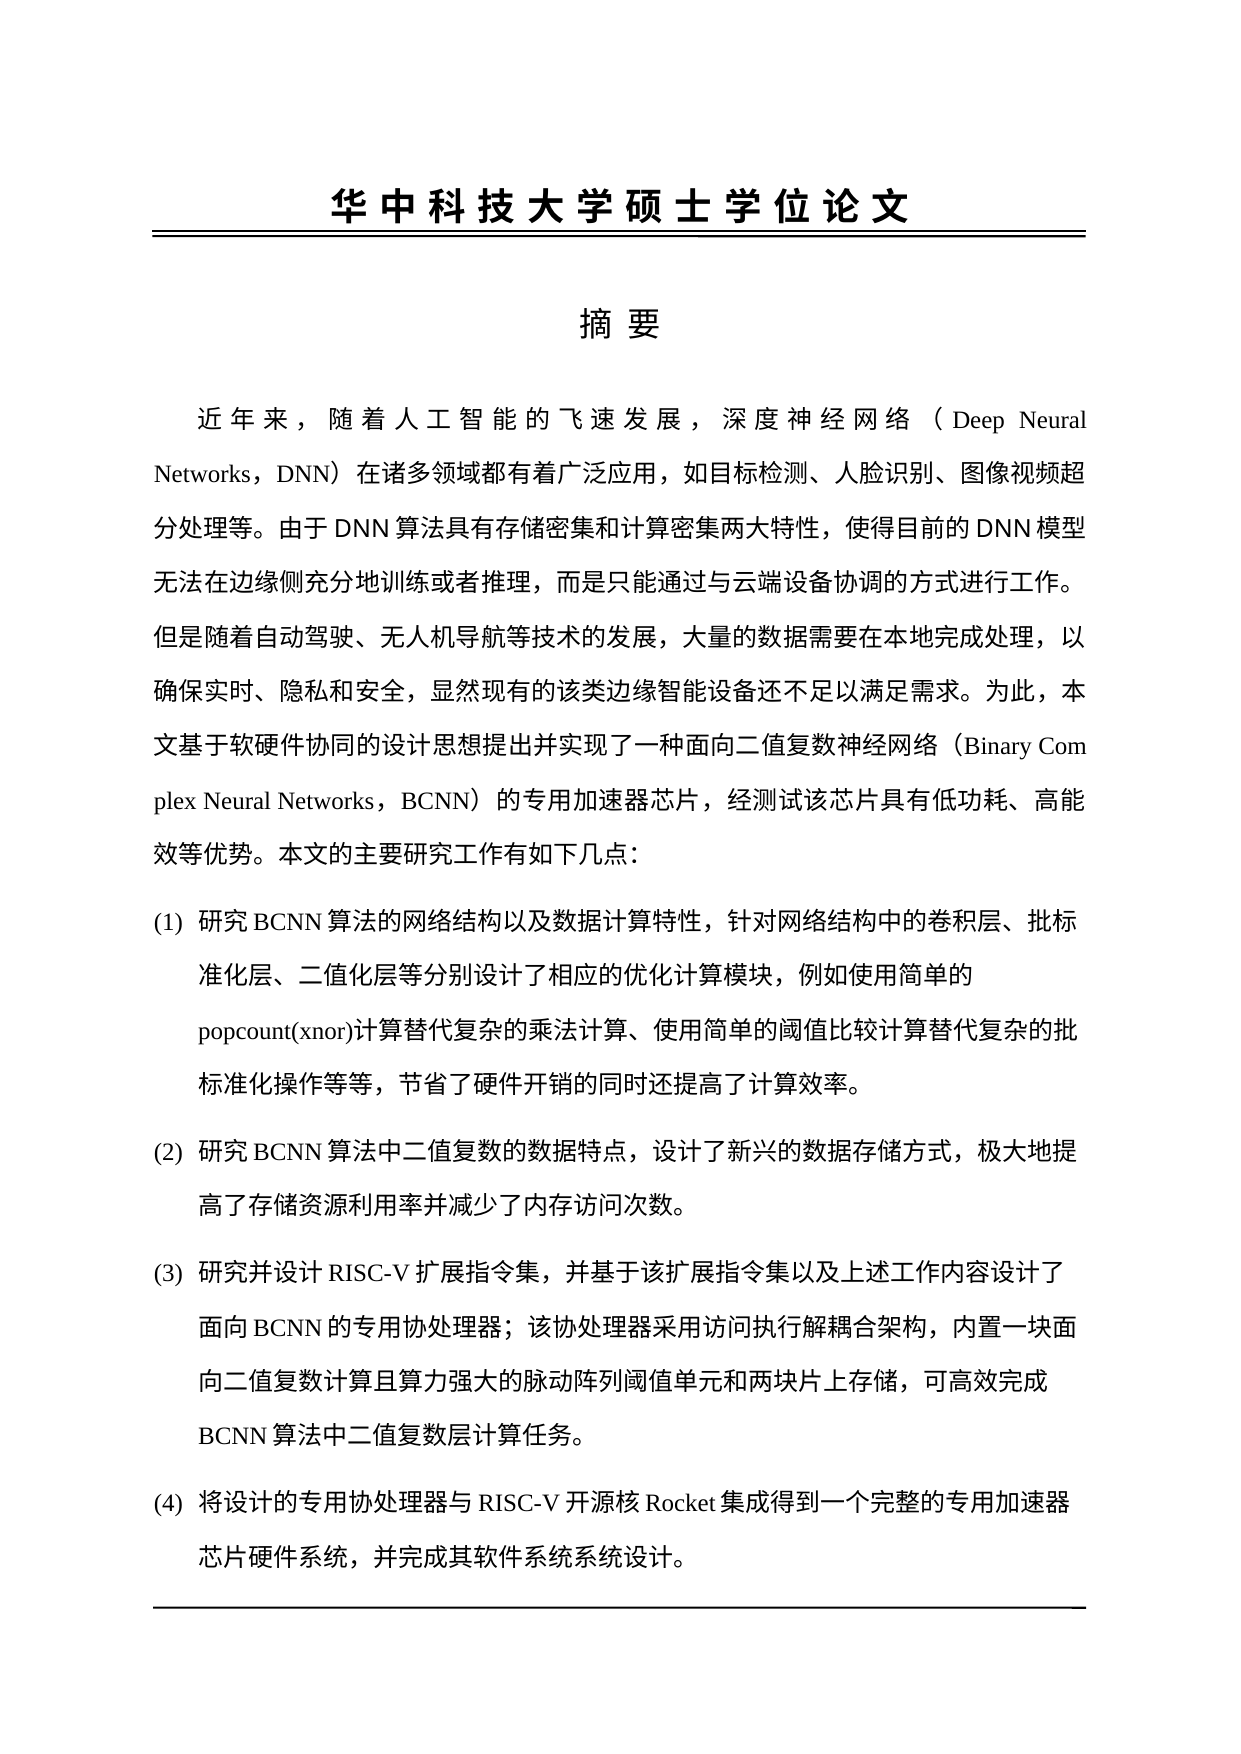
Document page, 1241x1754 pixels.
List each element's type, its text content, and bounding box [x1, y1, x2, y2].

text 近年来，随着人工智能的飞速发展，深度神经网络（Deep Neural Networks，DNN）在诸多领域都有着广泛应用，如目标检测、人脸识别、图像视频超分处理等。由于DNN算法具有存储密集和计算密集两大特性，使得目前的DNN模型无法在边缘侧充分地训练或者推理，而是只能通过与云端设备协调的方式进行工作。但是随着自动驾驶、无人机导航等技术的发展，大量的数据需要在本地完成处理，以确保实时、隐私和安全，显然现有的该类边缘智能设备还不足以满足需求。为此，本文基于软硬件协同的设计思想提出并实现了一种面向二值复数神经网络（Binary Complex Neural Networks，BCNN）的专用加速器芯片，经测试该芯片具有低功耗、高能效等优势。本文的主要研究工作有如下几点： [153, 399, 1087, 871]
list 研究并设计RISC-V扩展指令集，并基于该扩展指令集以及上述工作内容设计了面向BCNN的专用协处理器；该协处理器采用访问执行解耦合架构，内置一块面向二值复数计算且算力强大的脉动阵列阈值单元和两块片上存储，可高效完成BCNN算法中二值复数层计算任务。 [153, 1253, 1087, 1452]
list 研究BCNN算法中二值复数的数据特点，设计了新兴的数据存储方式，极大地提高了存储资源利用率并减少了内存访问次数。 [153, 1131, 1087, 1222]
list 研究BCNN算法的网络结构以及数据计算特性，针对网络结构中的卷积层、批标准化层、二值化层等分别设计了相应的优化计算模块，例如使用简单的popcount(xnor)计算替代复杂的乘法计算、使用简单的阈值比较计算替代复杂的批标准化操作等等，节省了硬件开销的同时还提高了计算效率。 [153, 901, 1087, 1101]
subtitle 摘 要 [153, 298, 1087, 346]
list 将设计的专用协处理器与RISC-V开源核Rocket集成得到一个完整的专用加速器芯片硬件系统，并完成其软件系统系统设计。 [153, 1483, 1087, 1573]
